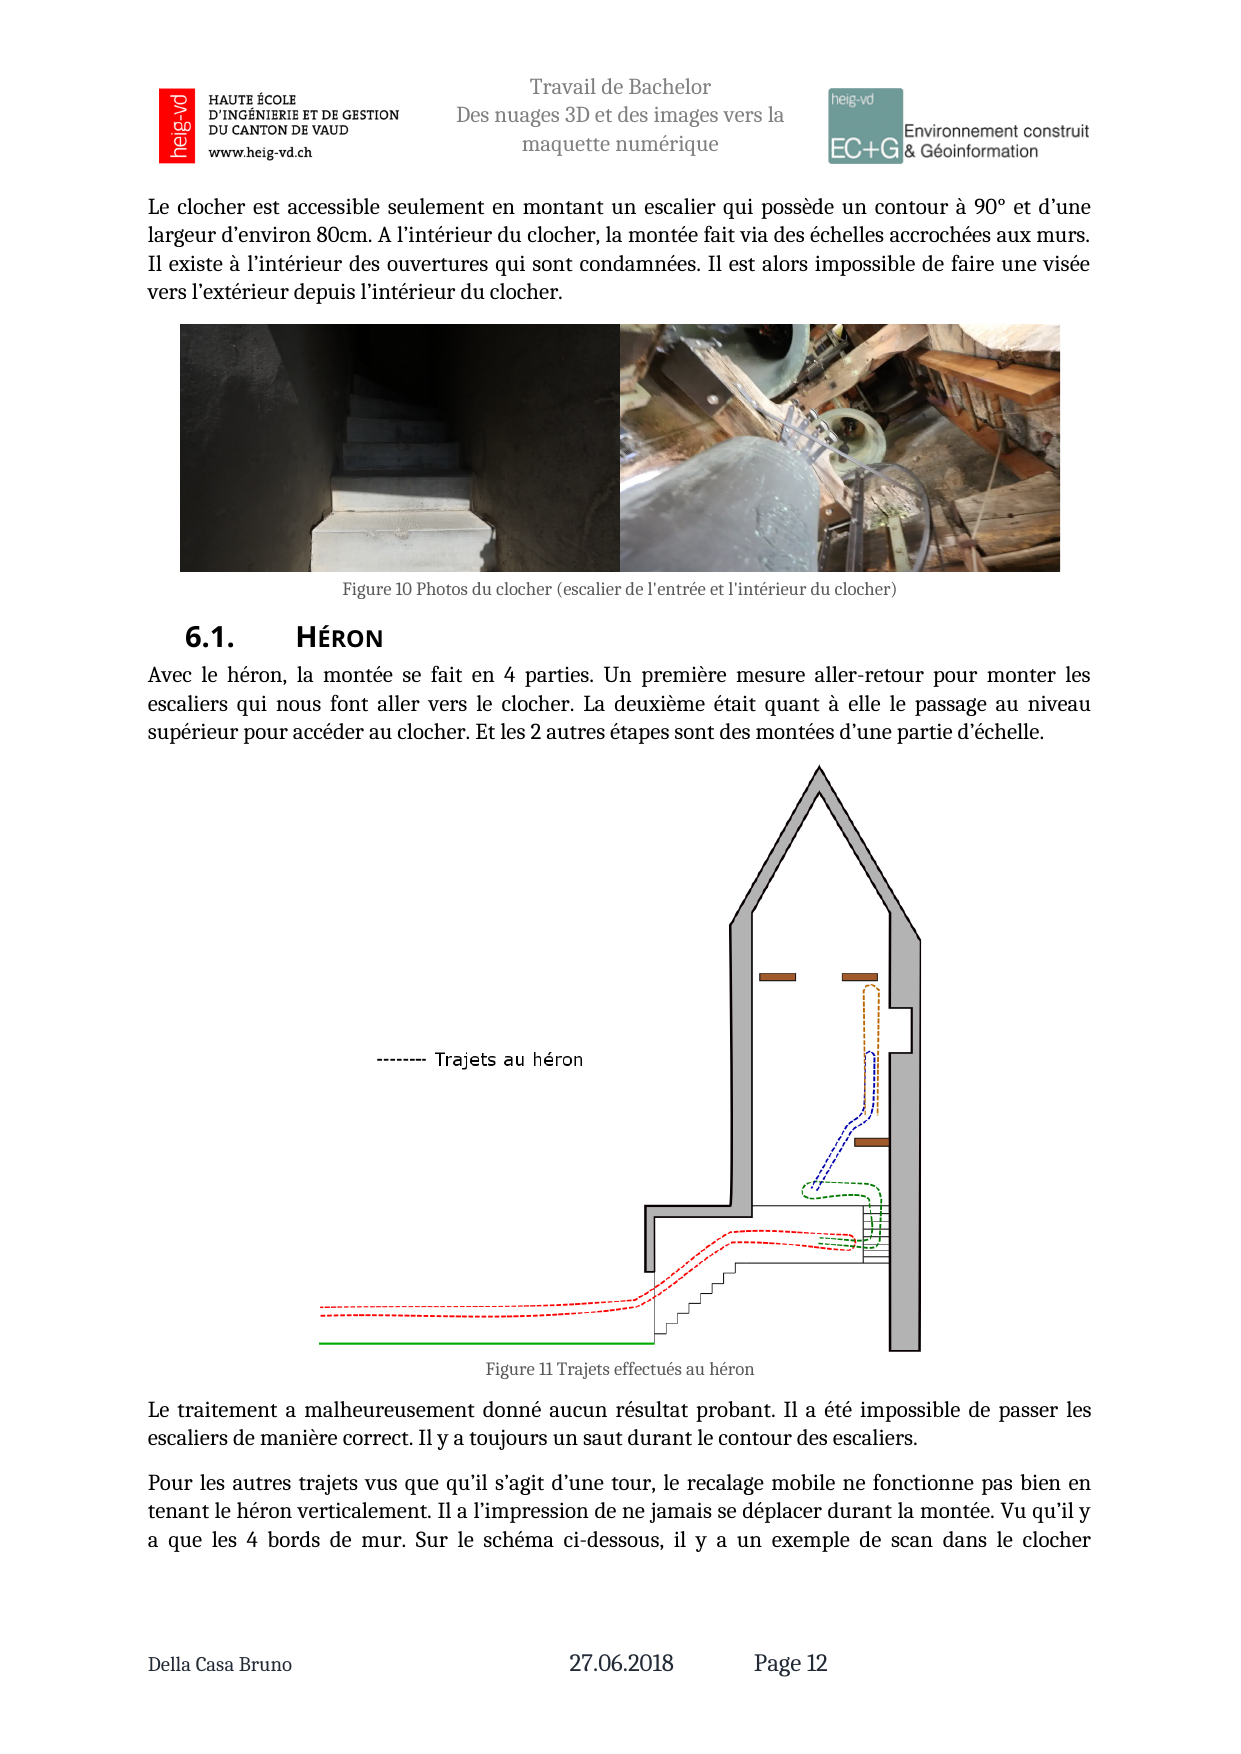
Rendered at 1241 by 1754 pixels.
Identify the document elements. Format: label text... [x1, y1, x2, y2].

subtitle Héron [185, 616, 1093, 656]
text Avec le héron, la montée se fait en 4 parties. Un première mesure aller-retour pour monter les escaliers qui nous font aller vers le clocher. La deuxième était quant à elle le passage au niveau supérieur pour accéder au clocher. Et les 2 autres étapes sont des montées d’une partie d’échelle. [148, 662, 1093, 745]
picture [180, 324, 1061, 572]
picture [147, 87, 410, 165]
text Le traitement a malheureusement donné aucun résultat probant. Il a été impossible de passer les escaliers de manière correct. Il y a toujours un saut durant le contour des escaliers. [148, 1396, 1093, 1451]
picture [319, 764, 922, 1352]
picture [827, 87, 1093, 165]
text Le clocher est accessible seulement en montant un escalier qui possède un contour à 90° et d’une largeur d’environ 80cm. A l’intérieur du clocher, la montée fait via des échelles accrochées aux murs. Il existe à l’intérieur des ouvertures qui sont condamnées. Il est alors impossible de faire une visée vers l’extérieur depuis l’intérieur du clocher. [148, 194, 1093, 305]
